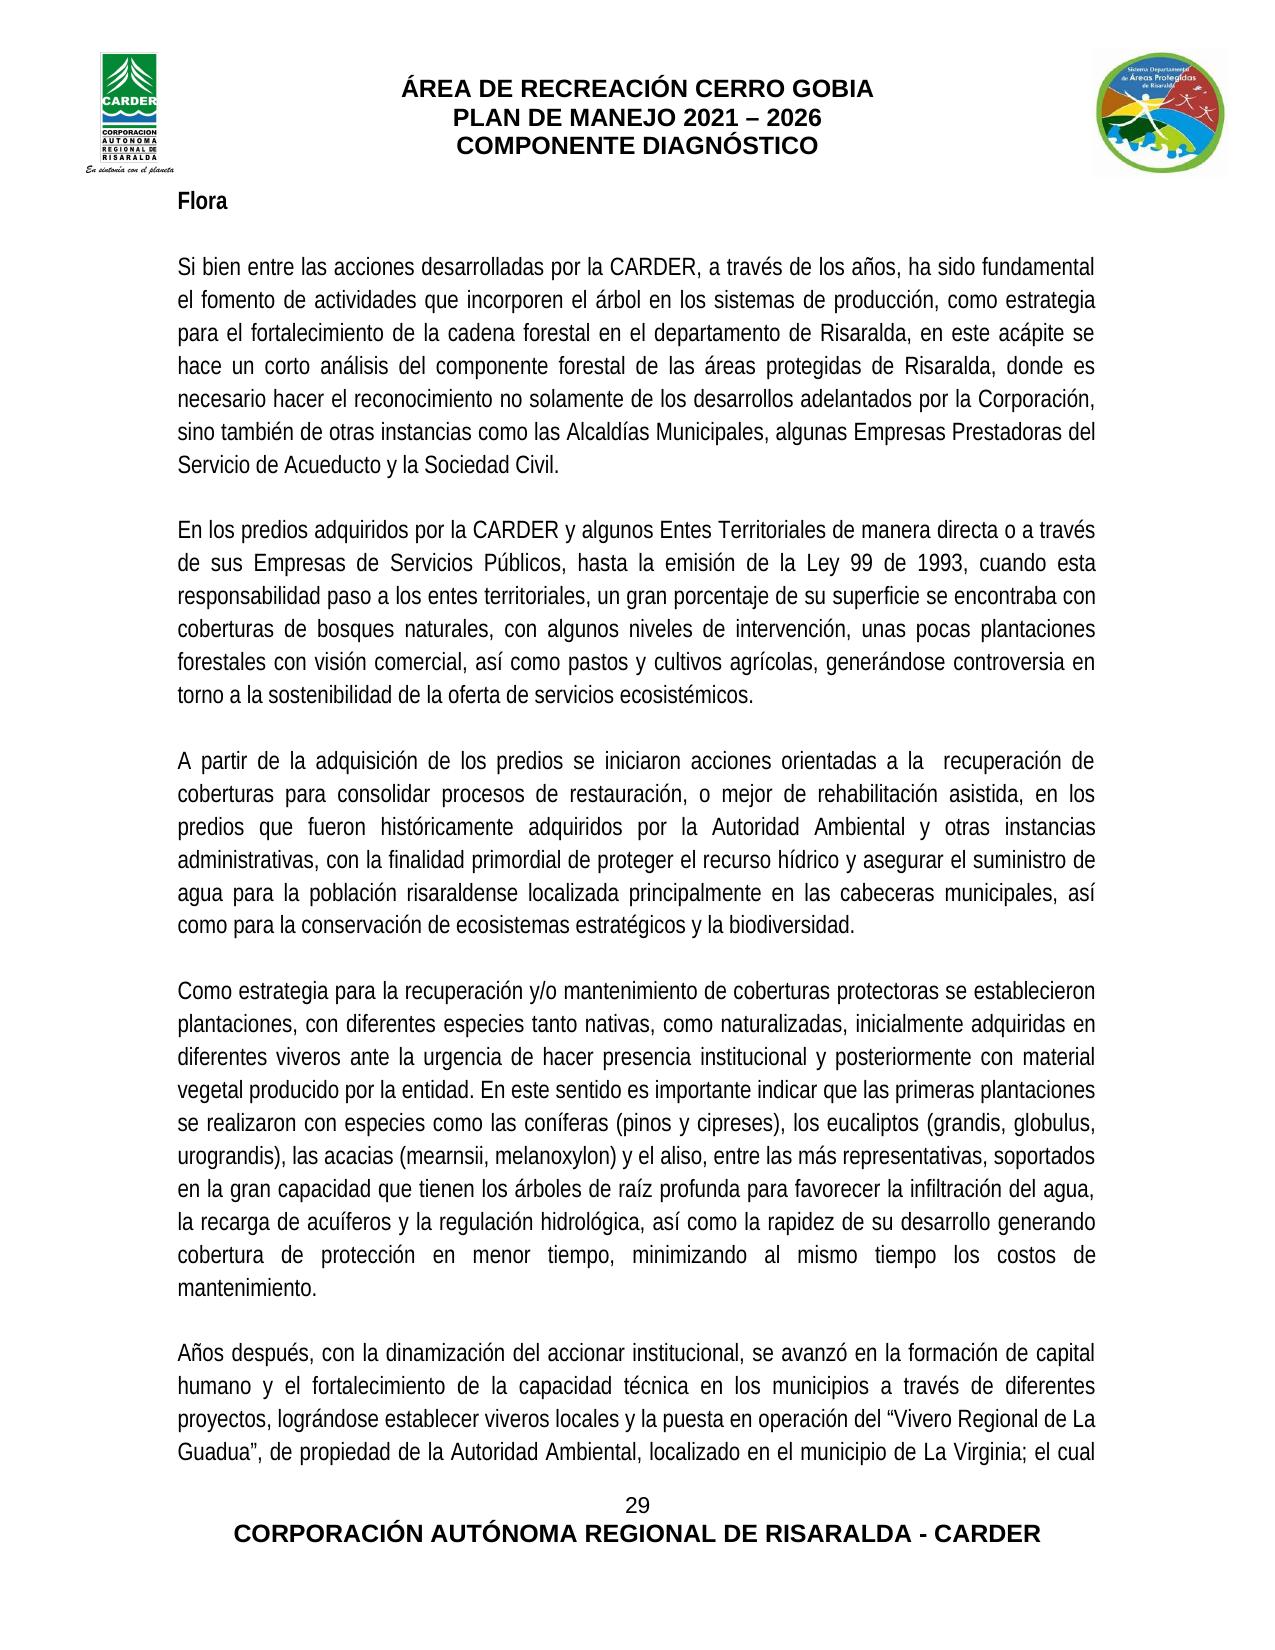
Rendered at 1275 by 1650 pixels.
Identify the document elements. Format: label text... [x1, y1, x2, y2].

text Flora [177, 186, 1098, 215]
picture [1092, 49, 1229, 178]
picture [80, 45, 180, 184]
text A partir de la adquisición de los predios se iniciaron acciones orientadas a la recuperación de coberturas para consolidar procesos de restauración, o mejor de rehabilitación asistida, en los predios que fueron históricamente adquiridos por la Autoridad Ambiental y otras instancias administrativas, con la finalidad primordial de proteger el recurso hídrico y asegurar el suministro de agua para la población risaraldense localizada principalmente en las cabeceras municipales, así como para la conservación de ecosistemas estratégicos y la biodiversidad. [177, 746, 1098, 939]
text En los predios adquiridos por la CARDER y algunos Entes Territoriales de manera directa o a través de sus Empresas de Servicios Públicos, hasta la emisión de la Ley 99 de 1993, cuando esta responsabilidad paso a los entes territoriales, un gran porcentaje de su superficie se encontraba con coberturas de bosques naturales, con algunos niveles de intervención, unas pocas plantaciones forestales con visión comercial, así como pastos y cultivos agrícolas, generándose controversia en torno a la sostenibilidad de la oferta de servicios ecosistémicos. [177, 516, 1098, 709]
text Como estrategia para la recuperación y/o mantenimiento de coberturas protectoras se establecieron plantaciones, con diferentes especies tanto nativas, como naturalizadas, inicialmente adquiridas en diferentes viveros ante la urgencia de hacer presencia institucional y posteriormente con material vegetal producido por la entidad. En este sentido es importante indicar que las primeras plantaciones se realizaron con especies como las coníferas (pinos y cipreses), los eucaliptos (grandis, globulus, urograndis), las acacias (mearnsii, melanoxylon) y el aliso, entre las más representativas, soportados en la gran capacidad que tienen los árboles de raíz profunda para favorecer la infiltración del agua, la recarga de acuíferos y la regulación hidrológica, así como la rapidez de su desarrollo generando cobertura de protección en menor tiempo, minimizando al mismo tiempo los costos de mantenimiento. [177, 976, 1098, 1301]
text Si bien entre las acciones desarrolladas por la CARDER, a través de los años, ha sido fundamental el fomento de actividades que incorporen el árbol en los sistemas de producción, como estrategia para el fortalecimiento de la cadena forestal en el departamento de Risaralda, en este acápite se hace un corto análisis del componente forestal de las áreas protegidas de Risaralda, donde es necesario hacer el reconocimiento no solamente de los desarrollos adelantados por la Corporación, sino también de otras instancias como las Alcaldías Municipales, algunas Empresas Prestadoras del Servicio de Acueducto y la Sociedad Civil. [177, 252, 1098, 478]
